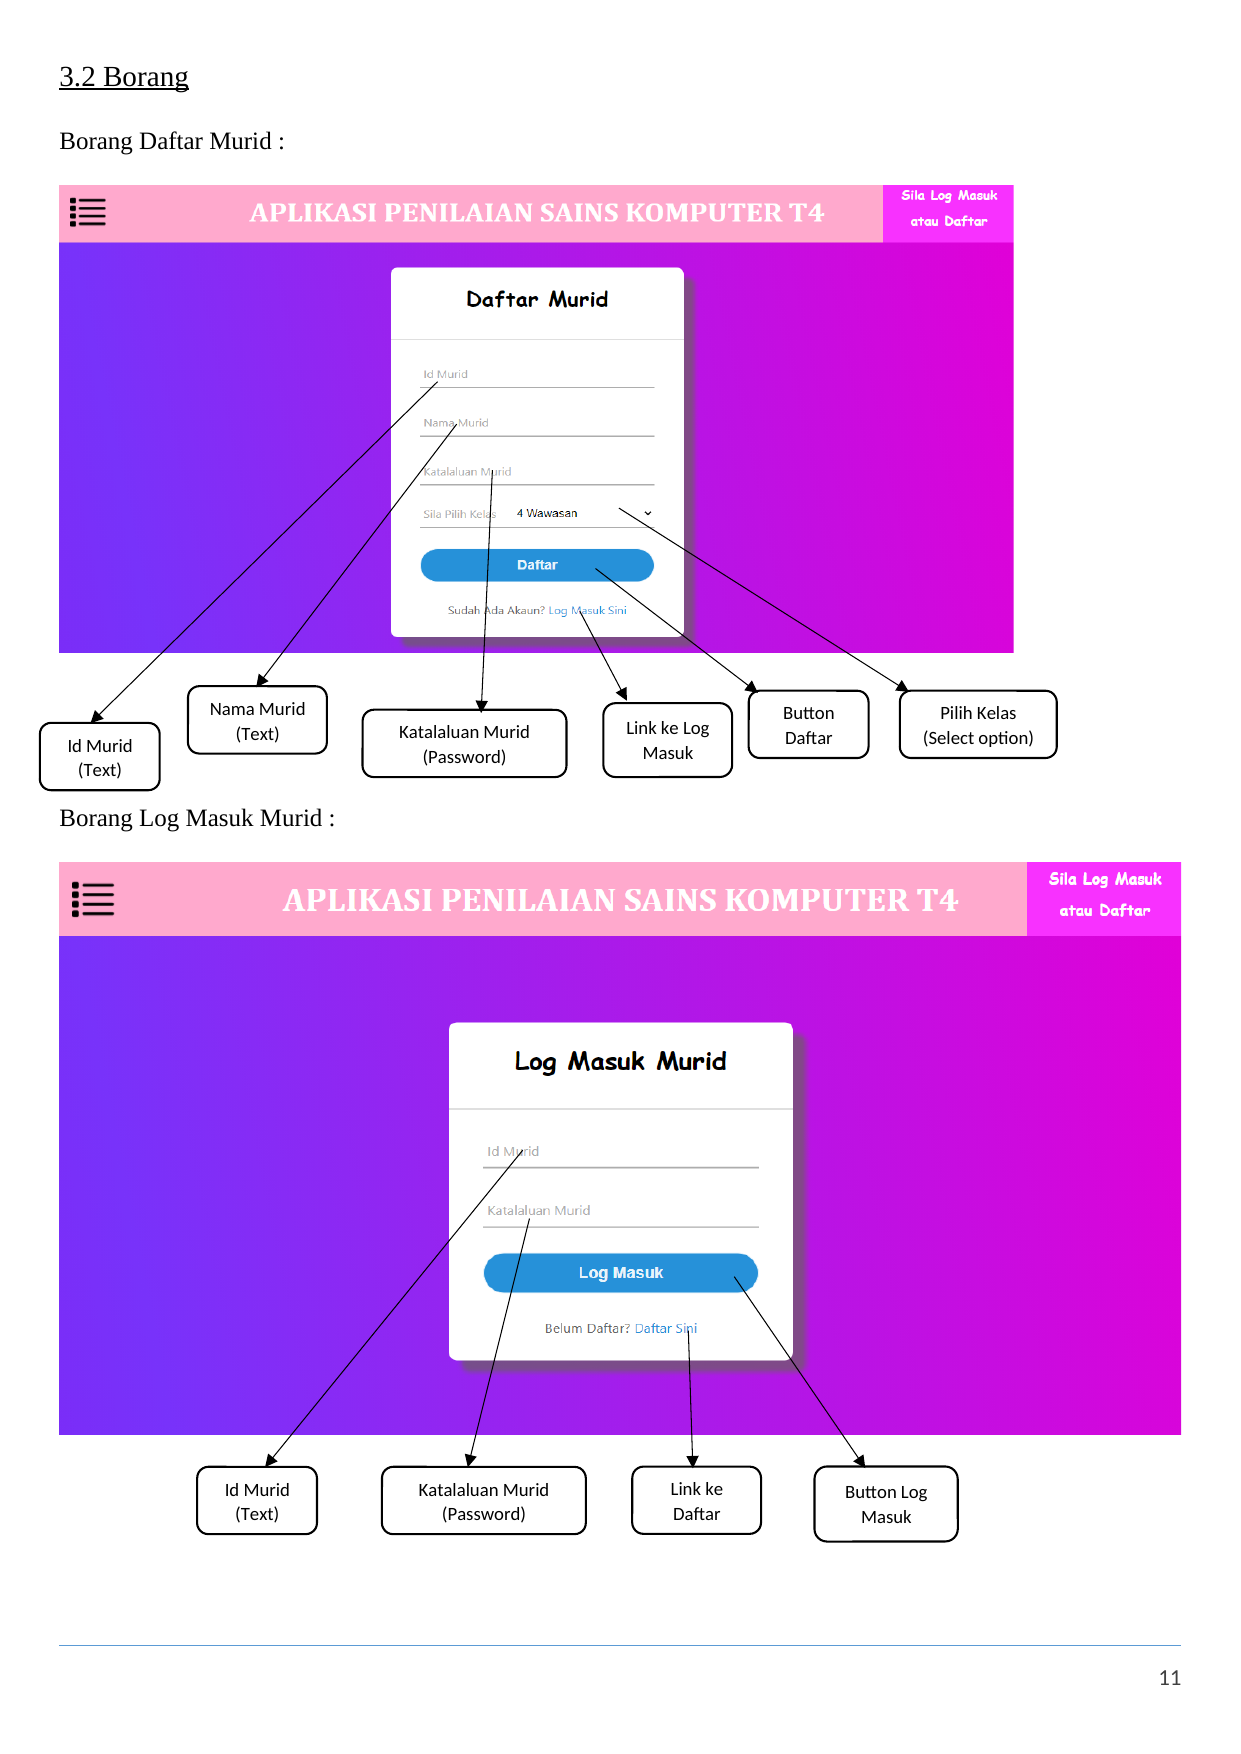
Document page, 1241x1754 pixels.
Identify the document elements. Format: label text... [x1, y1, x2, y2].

text Borang Daftar Murid : [59, 126, 1181, 155]
picture [59, 185, 1014, 653]
text 3.2 Borang [59, 59, 1181, 93]
picture [59, 862, 1182, 1435]
text Borang Log Masuk Murid : [59, 803, 1181, 832]
